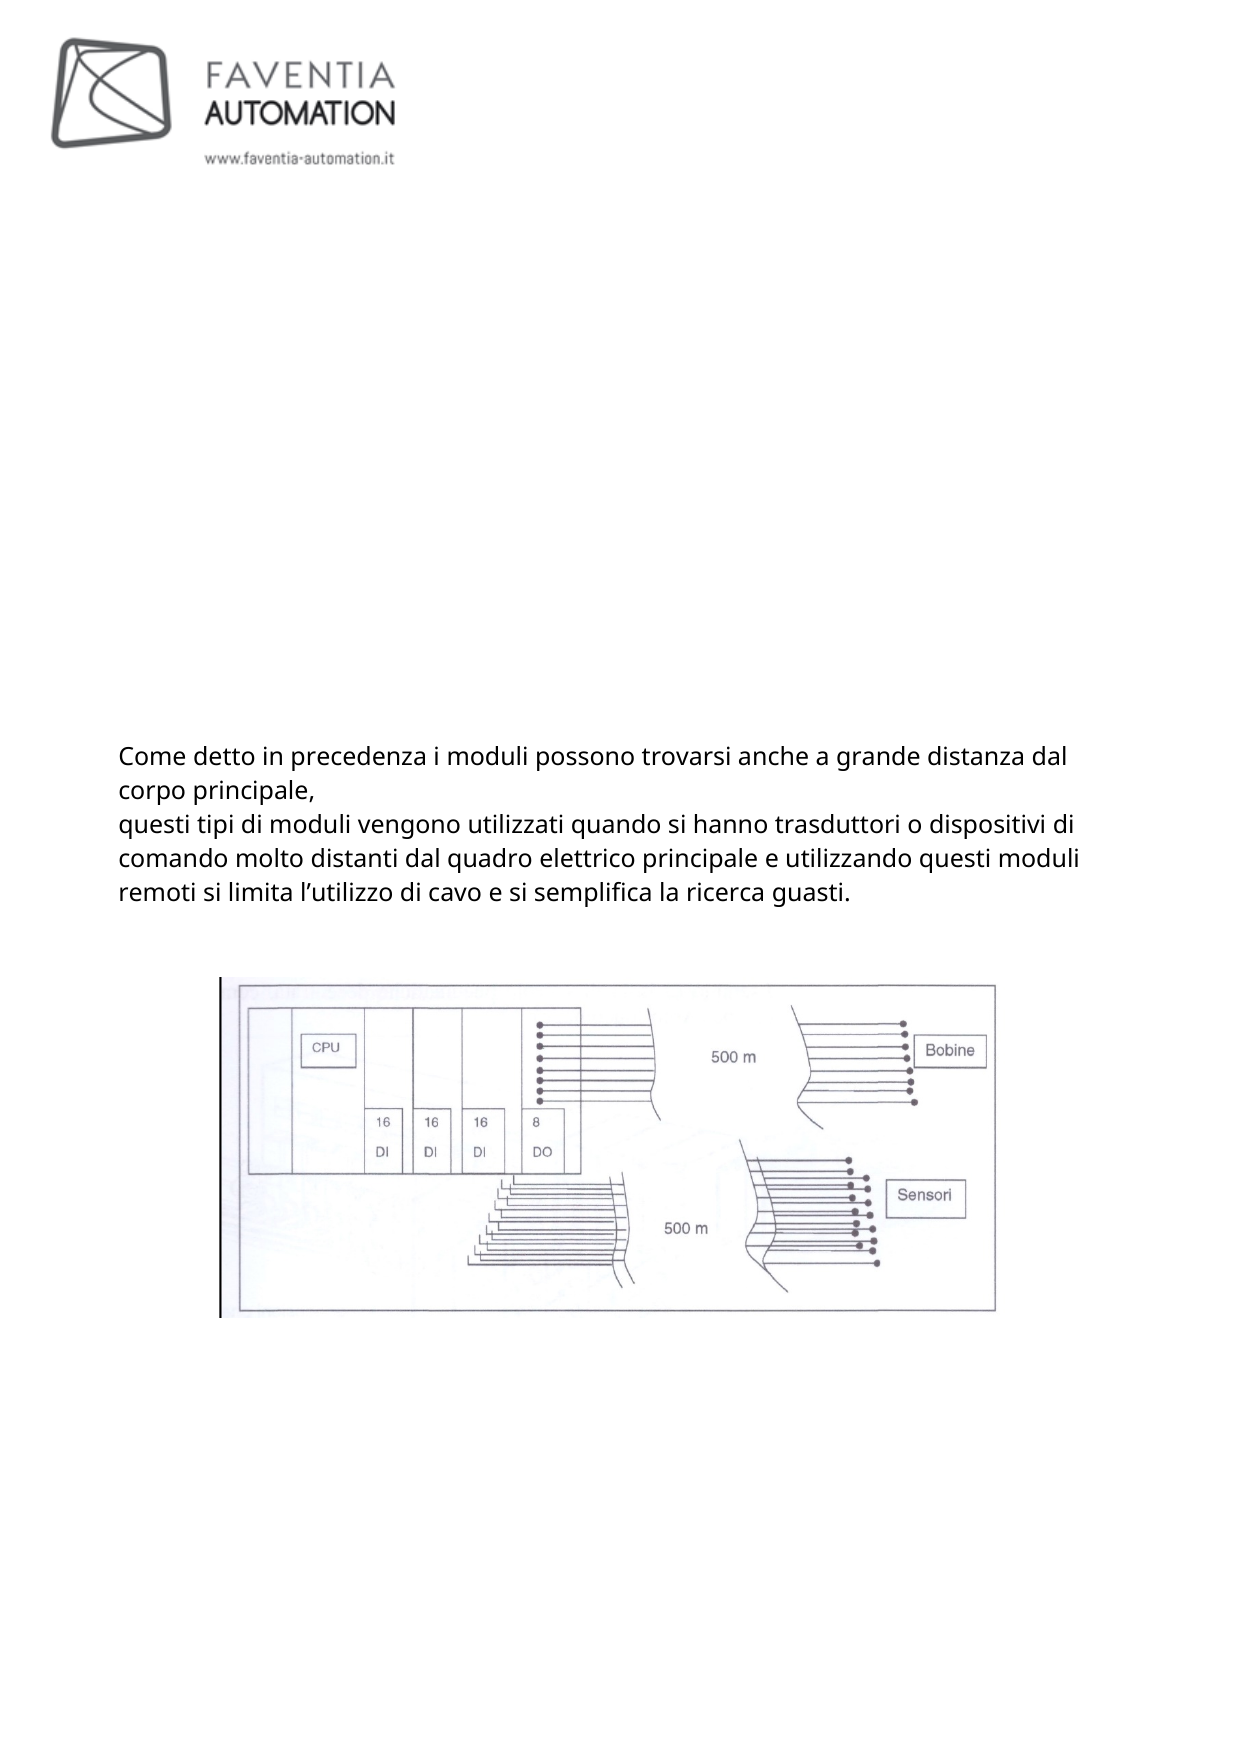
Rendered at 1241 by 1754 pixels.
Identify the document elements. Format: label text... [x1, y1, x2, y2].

picture [219, 977, 1021, 1318]
picture [29, 23, 438, 184]
text questi tipi di moduli vengono utilizzati quando si hanno trasduttori o dispositivi di comando molto distanti dal quadro elettrico principale e utilizzando questi moduli remoti si limita l’utilizzo di cavo e si semplifica la ricerca guasti. [118, 807, 1122, 909]
text Come detto in precedenza i moduli possono trovarsi anche a grande distanza dal corpo principale, [118, 739, 1122, 807]
